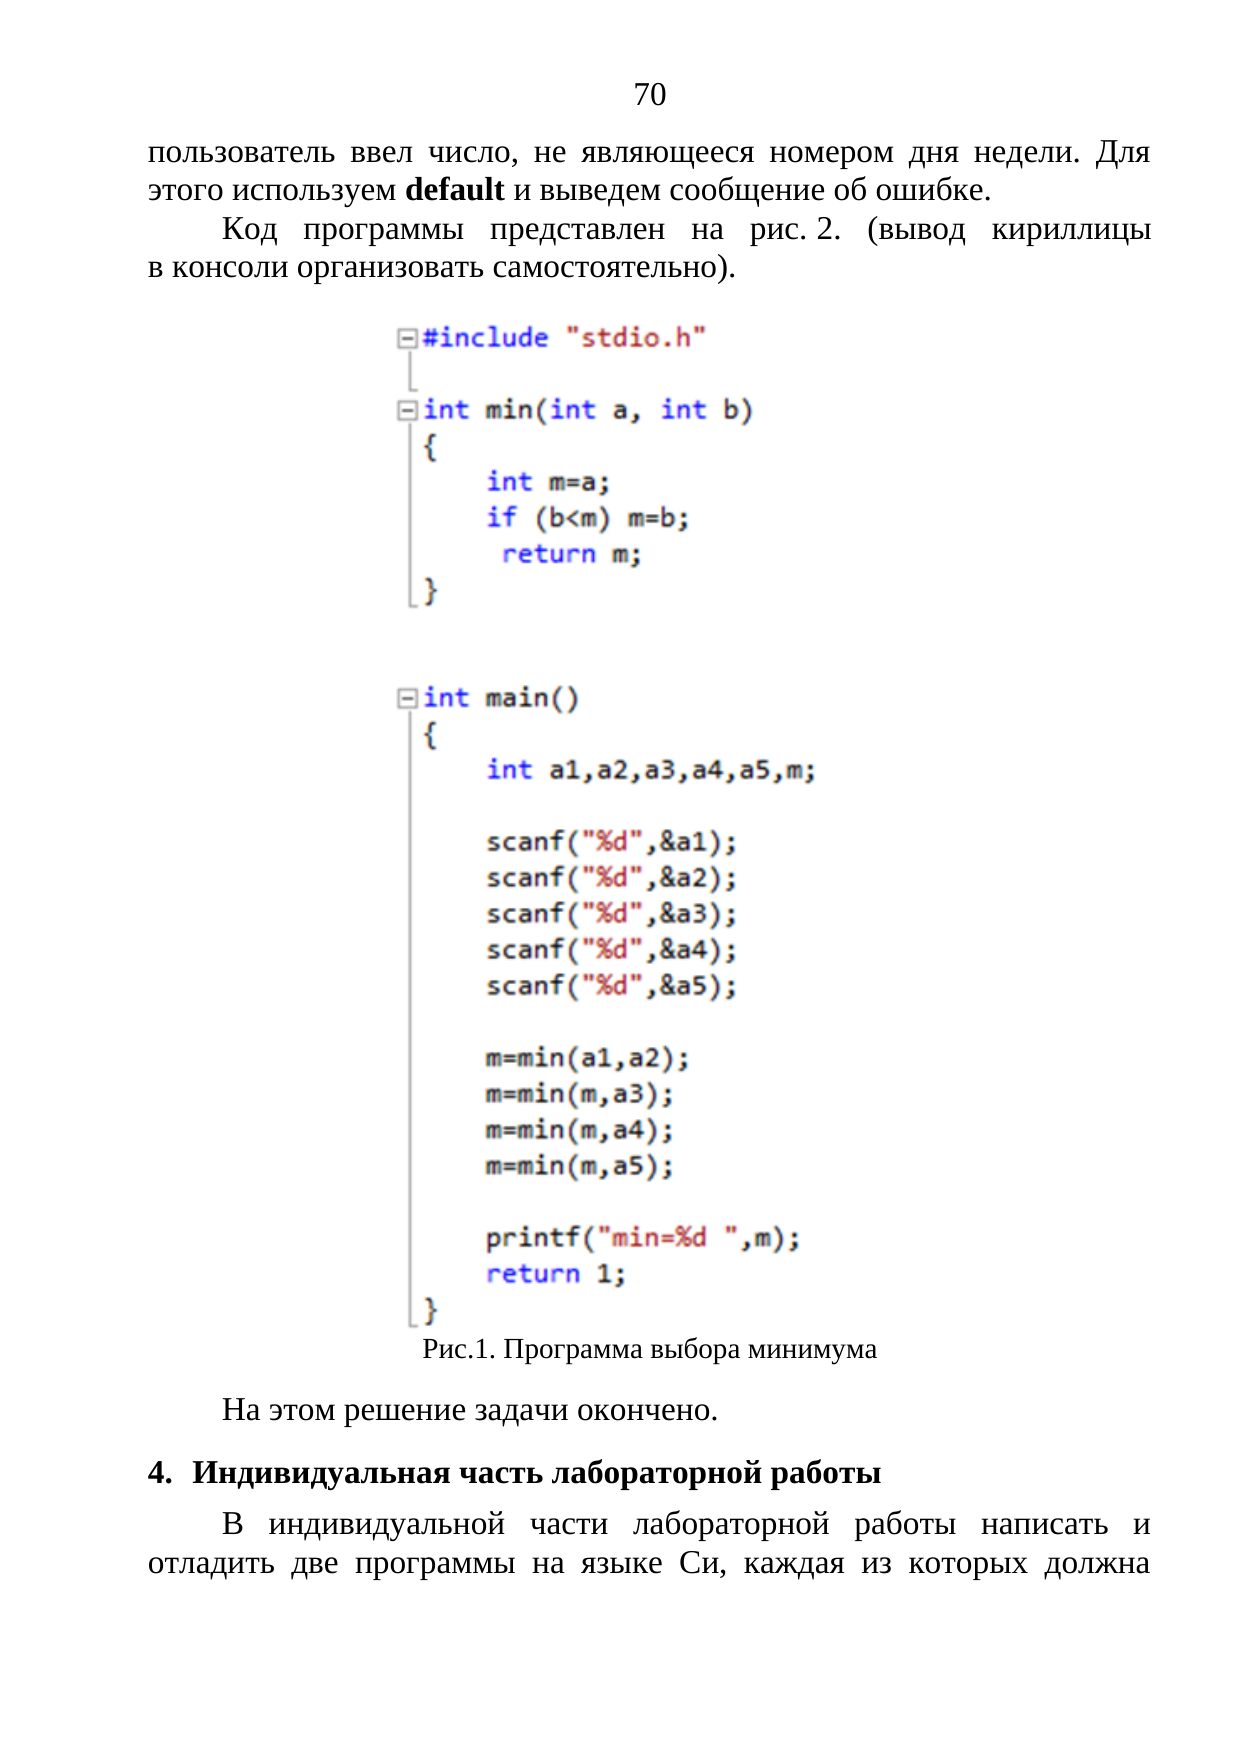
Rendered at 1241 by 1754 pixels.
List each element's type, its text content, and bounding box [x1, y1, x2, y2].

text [148, 1504, 1152, 1580]
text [148, 131, 1152, 208]
text Код программы представлен на рис. 2. (вывод кириллицы в консоли организовать самостоятельно). [148, 208, 1152, 285]
text На этом решение задачи окончено. [148, 1389, 1152, 1428]
subtitle Индивидуальная часть лабораторной работы [148, 1453, 1152, 1491]
picture [395, 323, 905, 1331]
text Рис.1. Программа выбора минимума [148, 1331, 1152, 1364]
